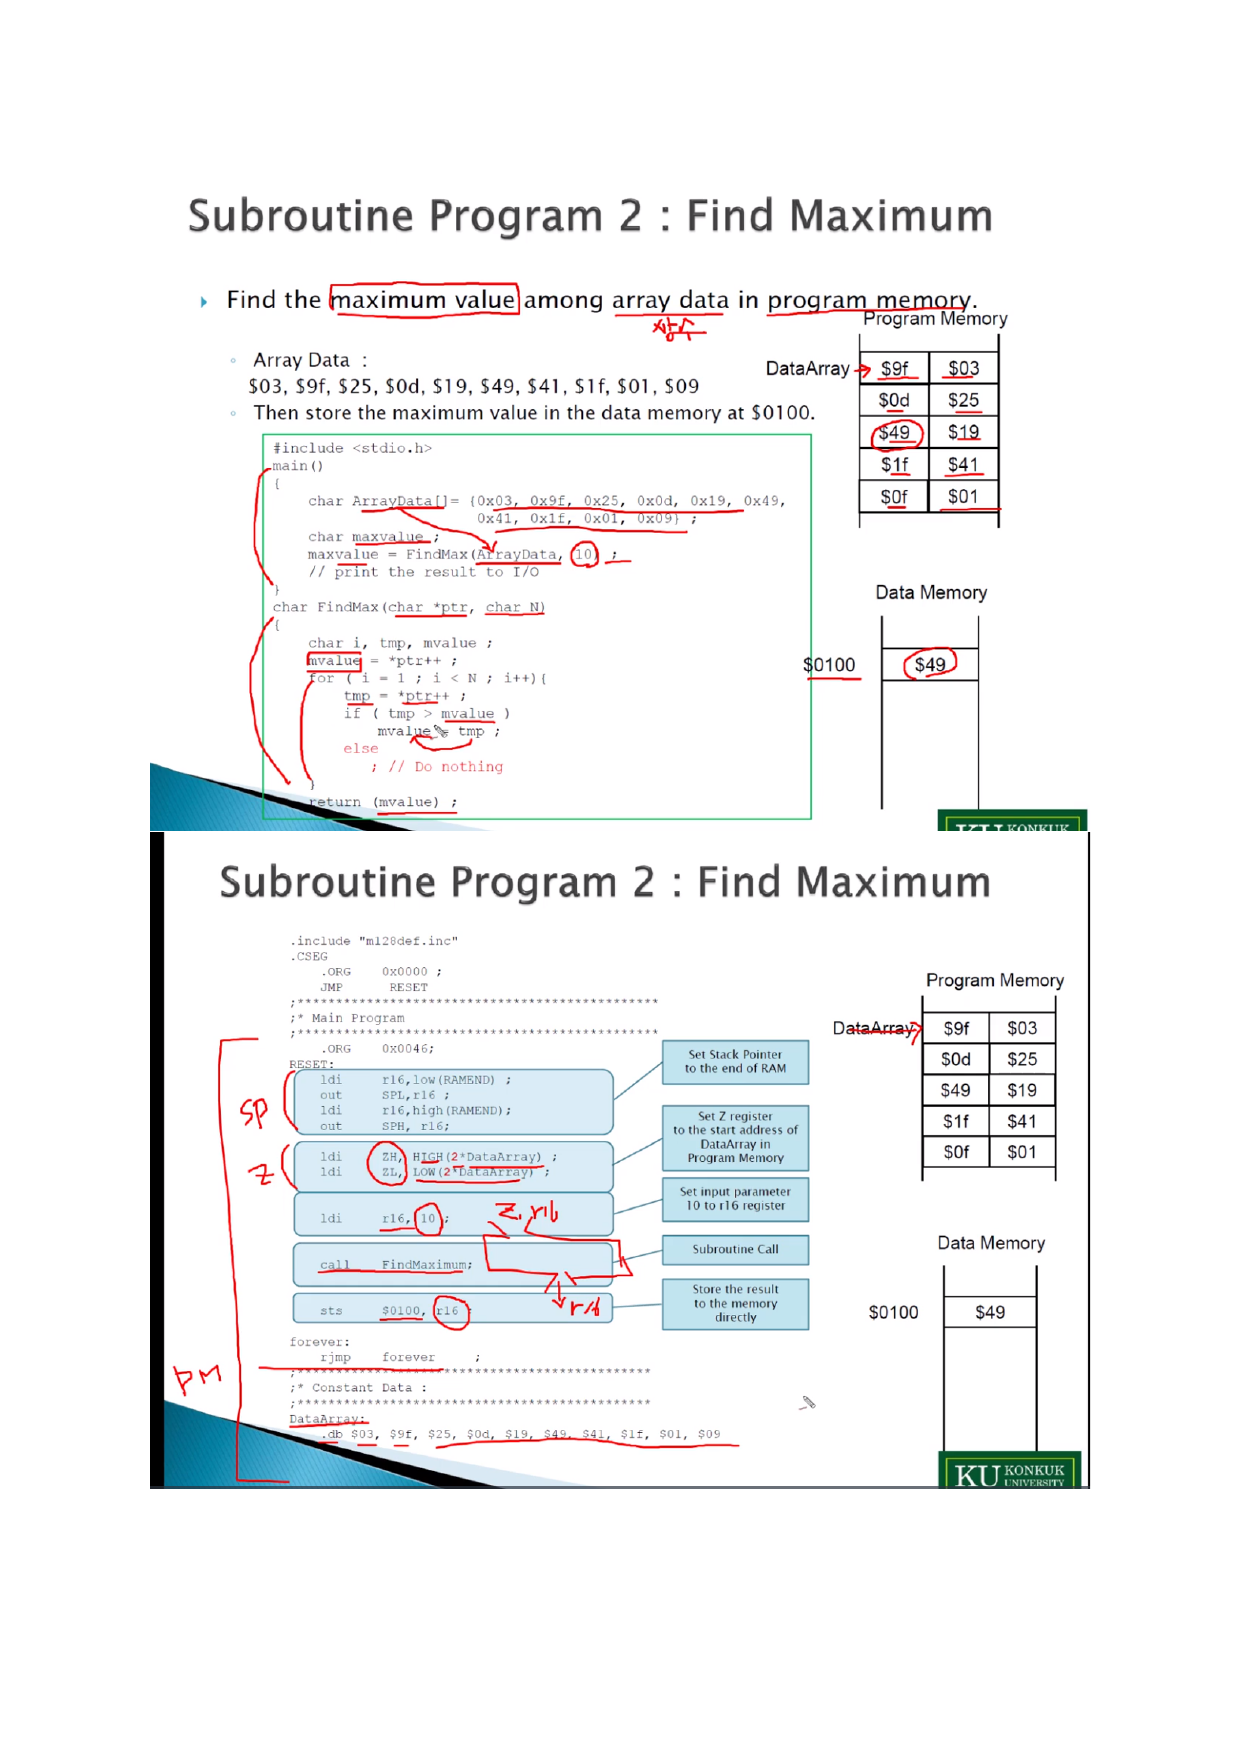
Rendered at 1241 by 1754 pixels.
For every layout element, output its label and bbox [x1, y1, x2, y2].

picture [150, 177, 1091, 831]
picture [150, 832, 1091, 1489]
